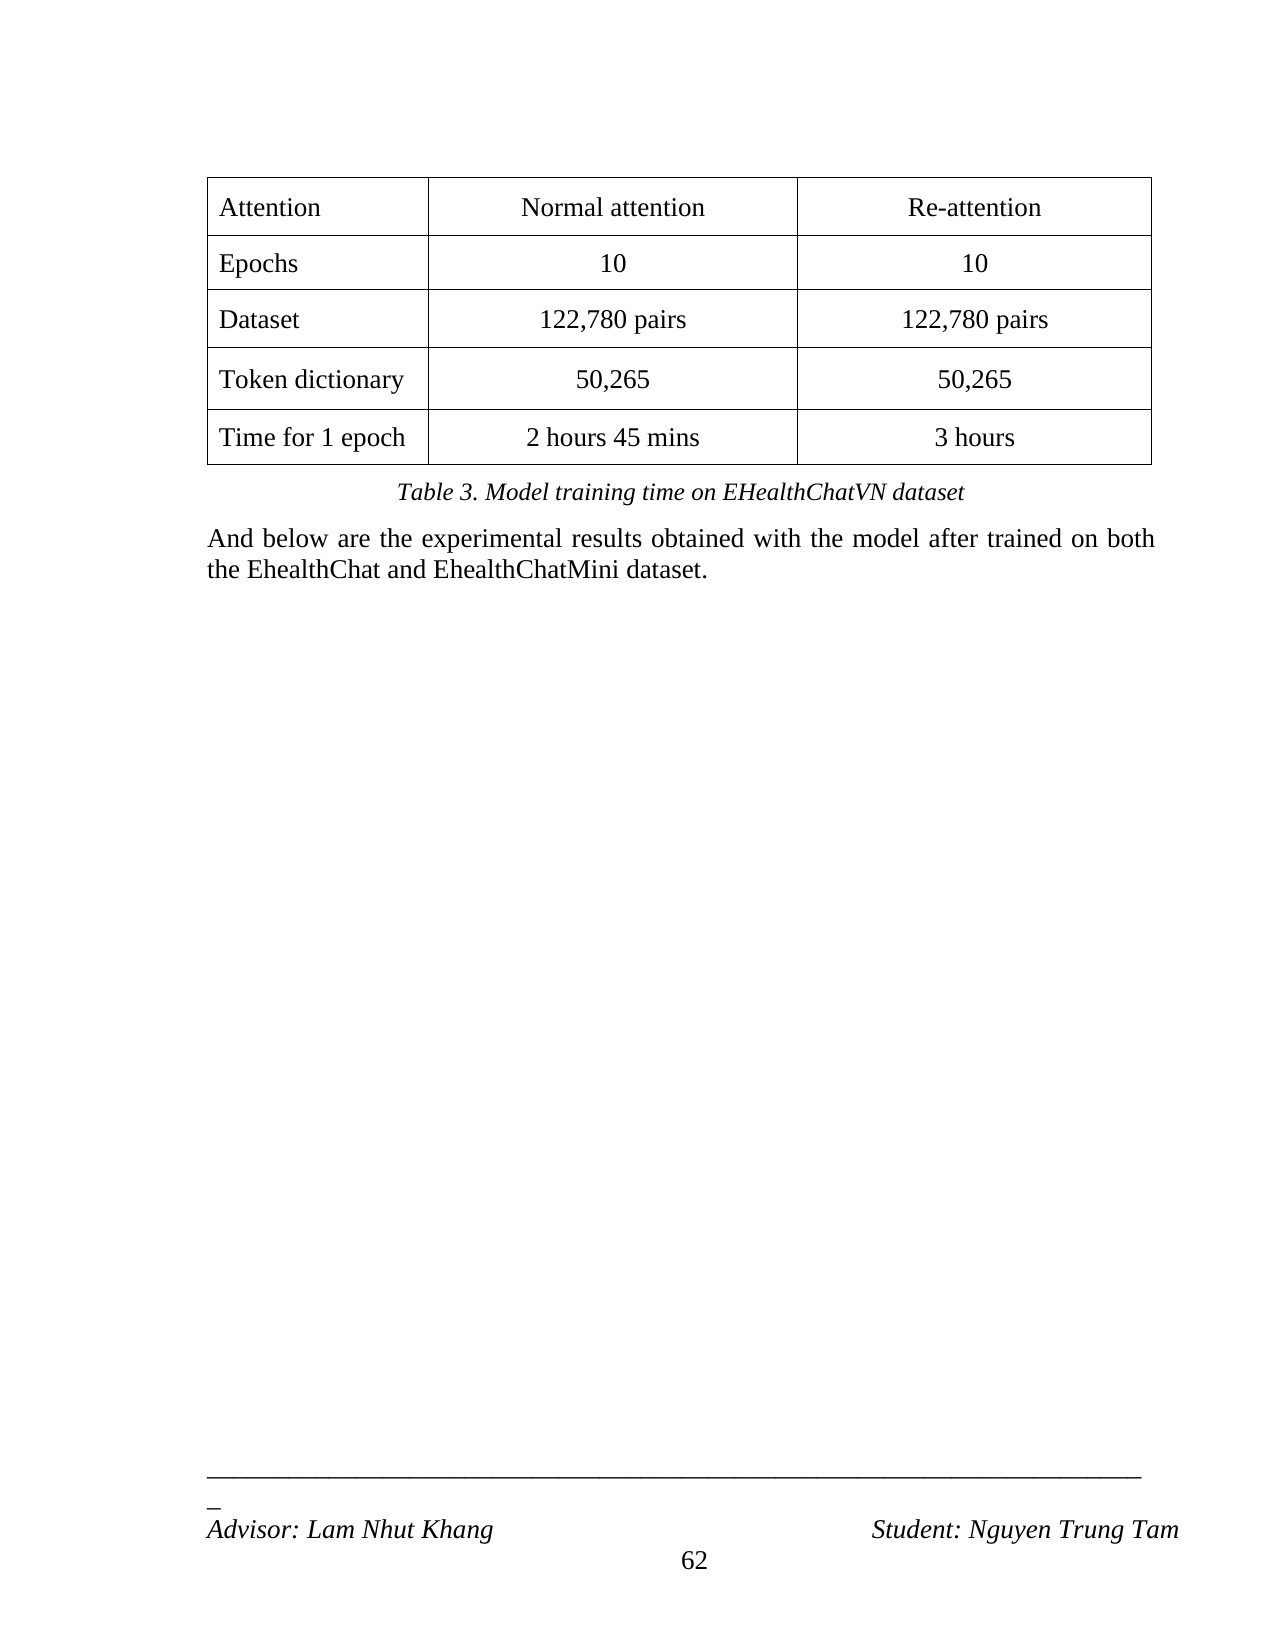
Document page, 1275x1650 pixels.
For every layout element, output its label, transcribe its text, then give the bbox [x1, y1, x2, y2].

table_cell Time for 1 epoch [208, 410, 428, 463]
table_cell 10 [798, 236, 1151, 289]
table_cell Dataset [208, 290, 428, 347]
table_cell 3 hours [798, 410, 1151, 463]
table_cell 50,265 [798, 348, 1151, 409]
text And below are the experimental results obtained with the model after trained on both the EhealthChat and EhealthChatMini dataset. [207, 522, 1157, 585]
table_header Normal attention [429, 178, 797, 235]
table_cell 10 [429, 236, 797, 289]
table_header Re-attention [798, 178, 1151, 235]
table_cell Epochs [208, 236, 428, 289]
table_cell Token dictionary [208, 348, 428, 409]
table_header Attention [208, 178, 428, 235]
table_cell 50,265 [429, 348, 797, 409]
table_cell 2 hours 45 mins [429, 410, 797, 463]
table_cell 122,780 pairs [429, 290, 797, 347]
table_cell 122,780 pairs [798, 290, 1151, 347]
